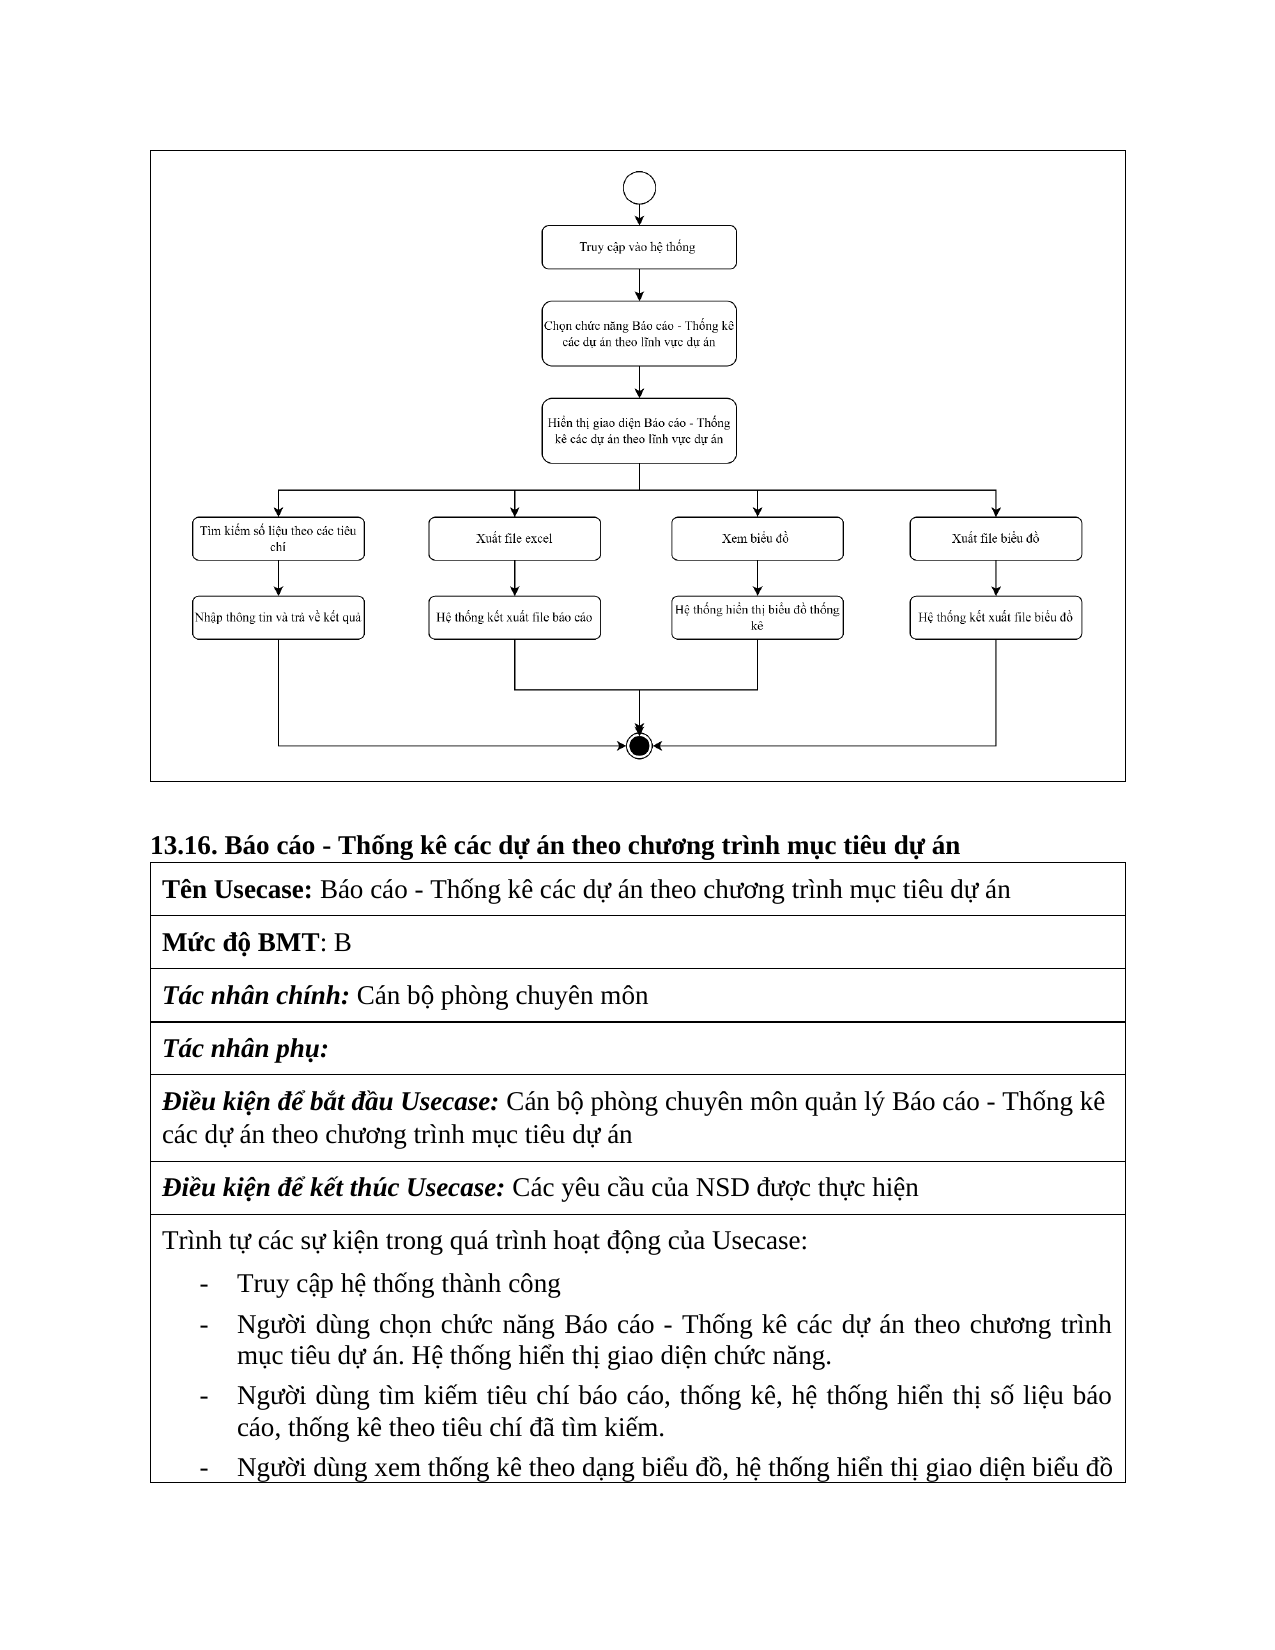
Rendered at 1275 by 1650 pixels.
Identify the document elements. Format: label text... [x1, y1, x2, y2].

picture [181, 160, 1094, 770]
table_header Tên Usecase: Báo cáo - Thống kê các dự án theo chương trình mục tiêu dự án [151, 863, 1125, 915]
table_cell Điều kiện để bắt đầu Usecase: Cán bộ phòng chuyên môn quản lý Báo cáo - Thống kê các dự án theo chương trình mục tiêu dự án [151, 1075, 1125, 1161]
table_cell Tác nhân phụ: [151, 1023, 1125, 1074]
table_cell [151, 1215, 1125, 1482]
table_cell Điều kiện để kết thúc Usecase: Các yêu cầu của NSD được thực hiện [151, 1162, 1125, 1214]
subtitle 13.16. Báo cáo - Thống kê các dự án theo chương trình mục tiêu dự án [150, 829, 1125, 860]
table_cell Mức độ BMT: B [151, 916, 1125, 968]
table_cell Tác nhân chính: Cán bộ phòng chuyên môn [151, 969, 1125, 1021]
table_cell Sơ đồ hoạt động: [151, 151, 1125, 781]
